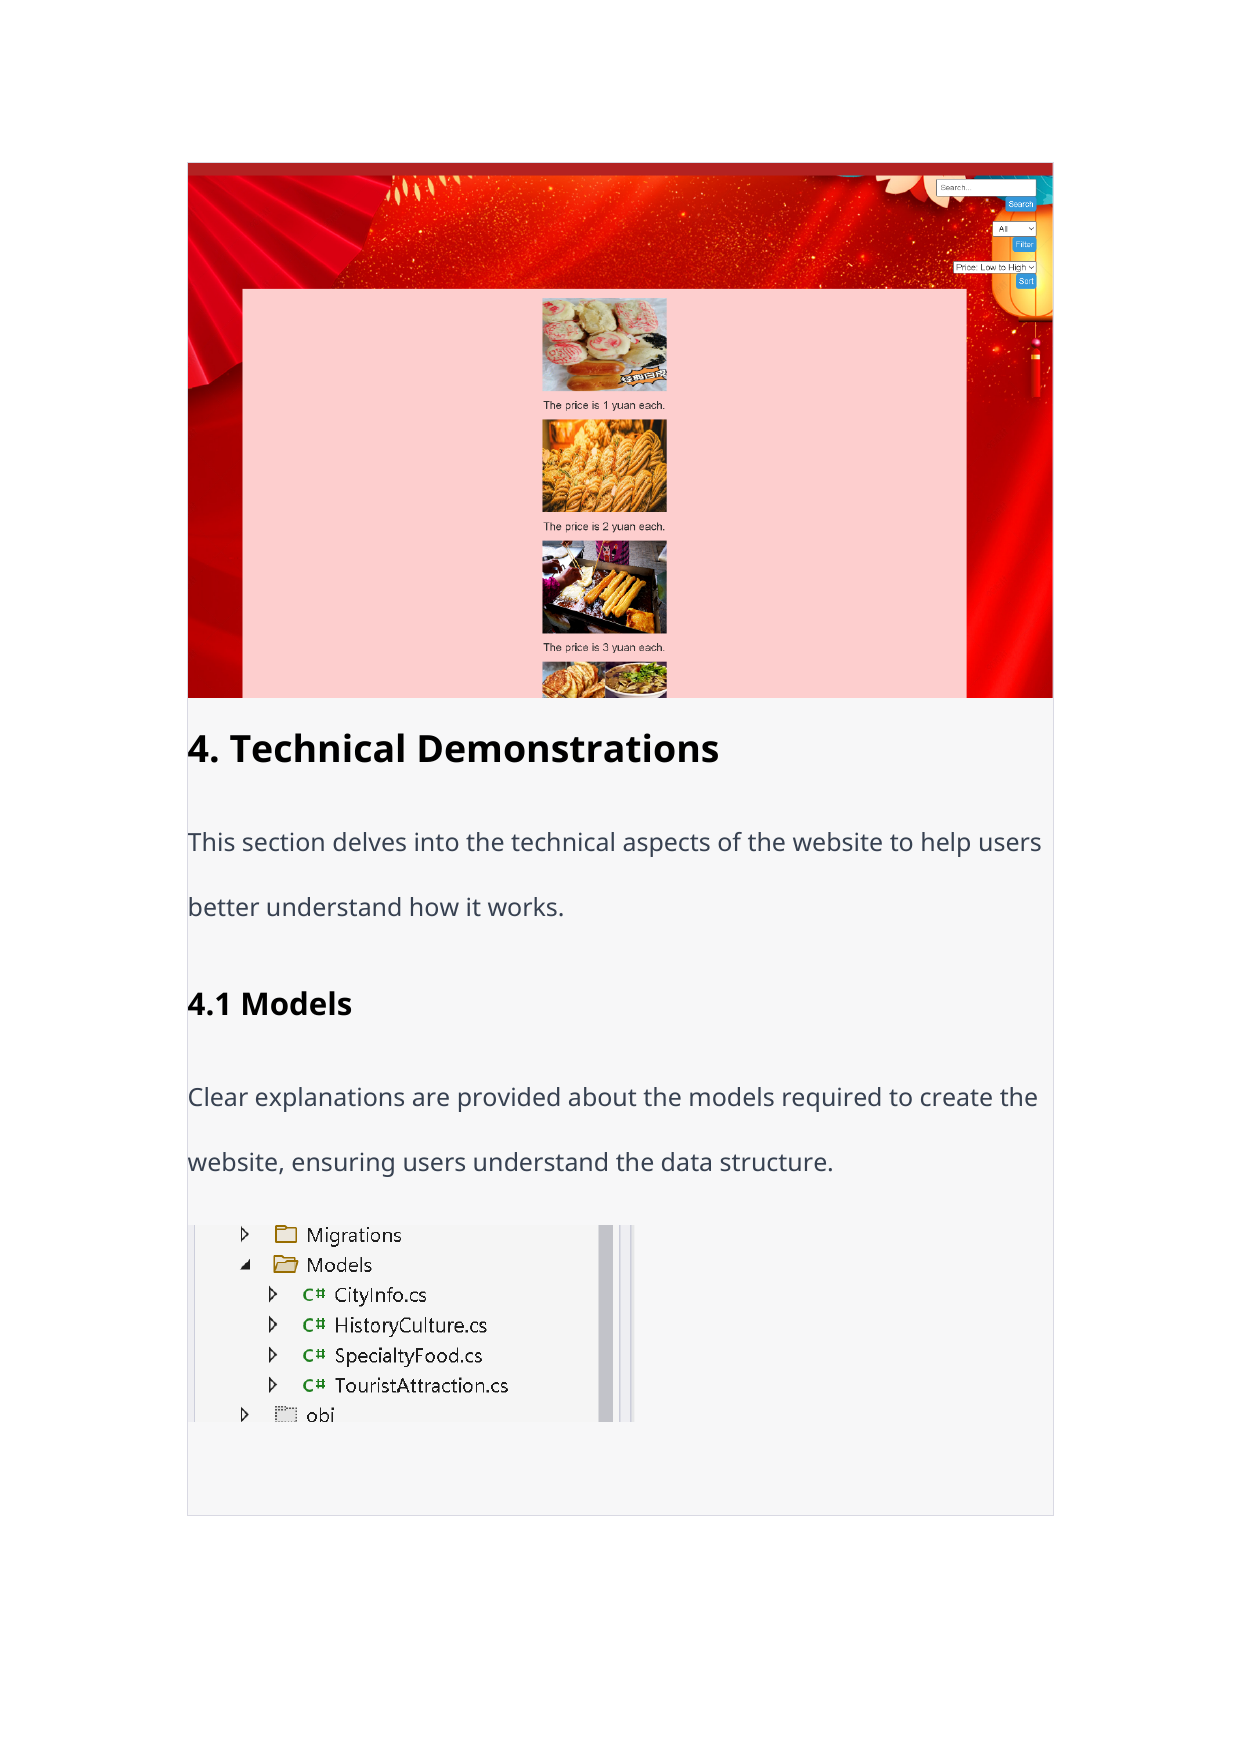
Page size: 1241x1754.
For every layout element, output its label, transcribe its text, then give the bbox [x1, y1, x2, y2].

text This section delves into the technical aspects of the website to help users better understand how it works. [188, 809, 1053, 939]
picture [188, 1225, 635, 1422]
text 4.1 Models [188, 970, 1053, 1035]
text 4. Technical Demonstrations [188, 698, 1053, 780]
picture [188, 163, 1053, 698]
text Clear explanations are provided about the models required to create the website, ensuring users understand the data structure. [188, 1064, 1053, 1194]
